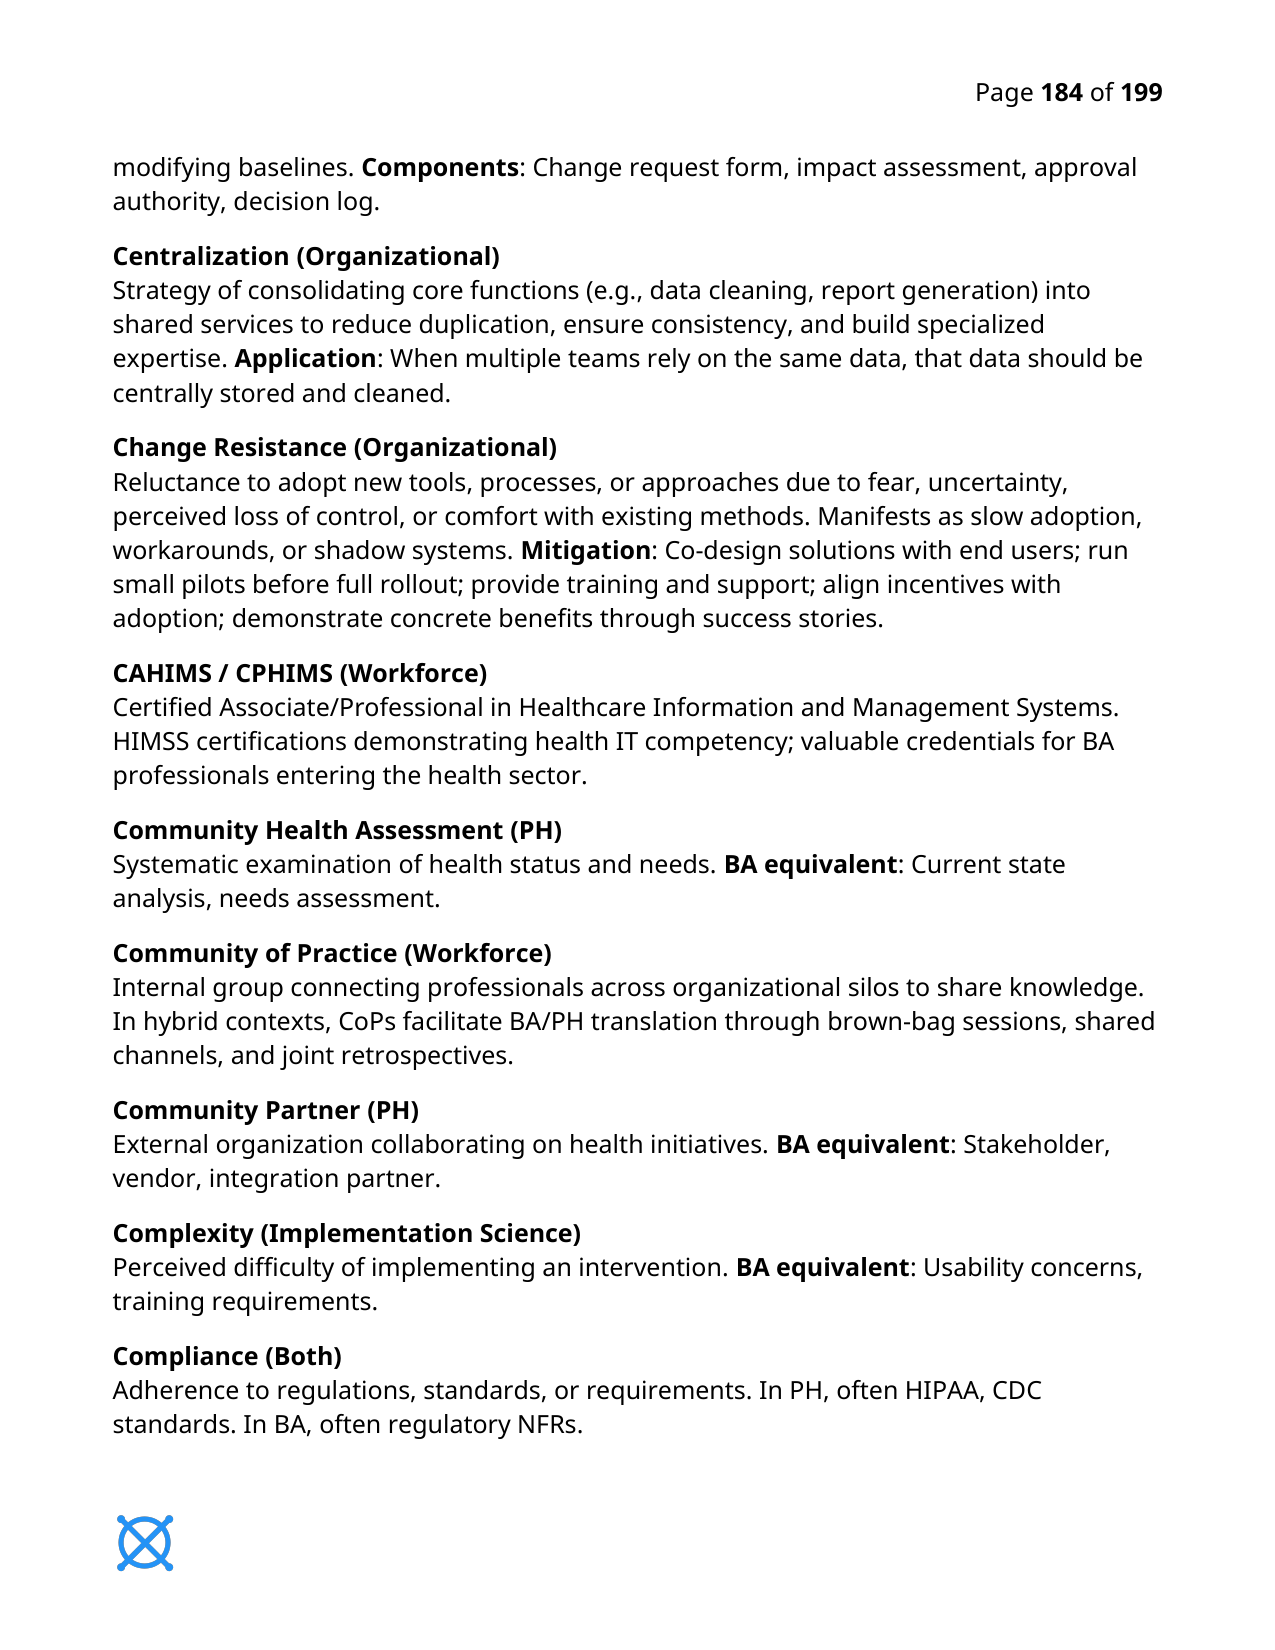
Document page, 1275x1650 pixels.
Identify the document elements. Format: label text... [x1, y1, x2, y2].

text Community Partner (PH) [112, 1092, 1162, 1127]
text Complexity (Implementation Science) [112, 1216, 1162, 1249]
text Adherence to regulations, standards, or requirements. In PH, often HIPAA, CDC standards. In BA, often regulatory NFRs. [112, 1373, 1162, 1441]
text Community Health Assessment (PH) [112, 812, 1162, 846]
text Centralization (Organizational) [112, 239, 1162, 273]
text Certified Associate/Professional in Healthcare Information and Management Systems. HIMSS certifications demonstrating health IT competency; valuable credentials for BA professionals entering the health sector. [112, 689, 1162, 792]
picture [112, 1511, 177, 1575]
text External organization collaborating on health initiatives. BA equivalent: Stakeholder, vendor, integration partner. [112, 1127, 1162, 1195]
text Compliance (Both) [112, 1338, 1162, 1373]
text Internal group connecting professionals across organizational silos to share knowledge. In hybrid contexts, CoPs facilitate BA/PH translation through brown-bag sessions, shared channels, and joint retrospectives. [112, 969, 1162, 1072]
text Reluctance to adopt new tools, processes, or approaches due to fear, uncertainty, perceived loss of control, or comfort with existing methods. Manifests as slow adoption, workarounds, or shadow systems. Mitigation: Co-design solutions with end users; run small pilots before full rollout; provide training and support; align incentives with adoption; demonstrate concrete benefits through success stories. [112, 464, 1162, 634]
text CAHIMS / CPHIMS (Workforce) [112, 655, 1162, 689]
text Community of Practice (Workforce) [112, 935, 1162, 969]
text Strategy of consolidating core functions (e.g., data cleaning, report generation) into shared services to reduce duplication, ensure consistency, and build specialized expertise. Application: When multiple teams rely on the same data, that data should be centrally stored and cleaned. [112, 273, 1162, 409]
text Perceived difficulty of implementing an intervention. BA equivalent: Usability concerns, training requirements. [112, 1249, 1162, 1318]
text Change Resistance (Organizational) [112, 430, 1162, 464]
text Systematic examination of health status and needs. BA equivalent: Current state analysis, needs assessment. [112, 846, 1162, 914]
